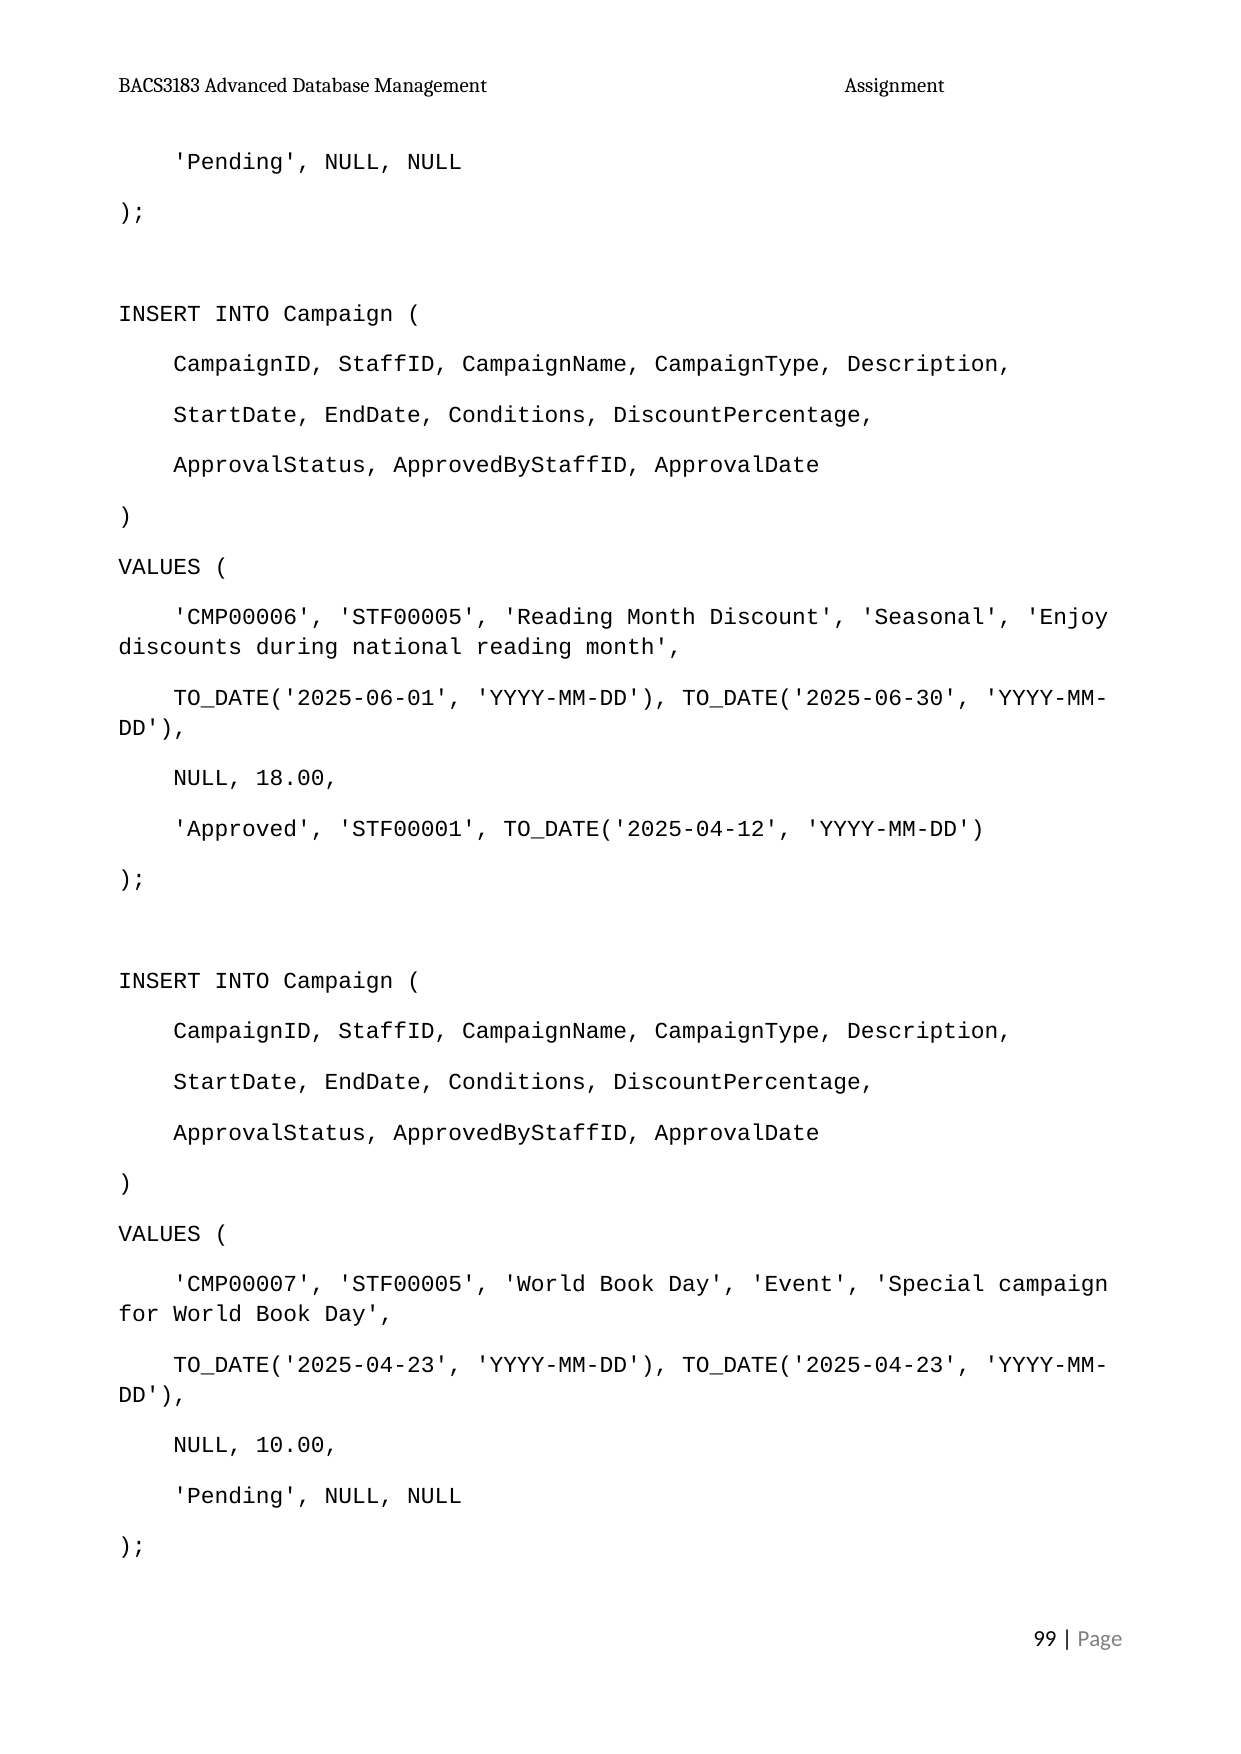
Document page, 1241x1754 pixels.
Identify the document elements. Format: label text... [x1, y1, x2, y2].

text CampaignID, StaffID, CampaignName, CampaignType, Description, [118, 1019, 1122, 1046]
text ApprovalStatus, ApprovedByStaffID, ApprovalDate [118, 1121, 1122, 1147]
text ) [118, 504, 1122, 530]
text StartDate, EndDate, Conditions, DiscountPercentage, [118, 403, 1122, 429]
text NULL, 18.00, [118, 766, 1122, 792]
text ); [118, 201, 1122, 227]
text ); [118, 868, 1122, 894]
text INSERT INTO Campaign ( [118, 302, 1122, 328]
text CampaignID, StaffID, CampaignName, CampaignType, Description, [118, 352, 1122, 378]
text ApprovalStatus, ApprovedByStaffID, ApprovalDate [118, 454, 1122, 480]
text StartDate, EndDate, Conditions, DiscountPercentage, [118, 1070, 1122, 1096]
text 'Approved', 'STF00001', TO_DATE('2025-04-12', 'YYYY-MM-DD') [118, 817, 1122, 843]
text ); [118, 1535, 1122, 1561]
text VALUES ( [118, 555, 1122, 581]
text TO_DATE('2025-04-23', 'YYYY-MM-DD'), TO_DATE('2025-04-23', 'YYYY-MM-DD'), [118, 1353, 1122, 1409]
text 'Pending', NULL, NULL [118, 150, 1122, 176]
text VALUES ( [118, 1222, 1122, 1248]
text 'CMP00007', 'STF00005', 'World Book Day', 'Event', 'Special campaign for World Book Day', [118, 1273, 1122, 1328]
text ) [118, 1171, 1122, 1197]
text 'Pending', NULL, NULL [118, 1484, 1122, 1510]
text INSERT INTO Campaign ( [118, 969, 1122, 995]
text NULL, 10.00, [118, 1433, 1122, 1459]
text 'CMP00006', 'STF00005', 'Reading Month Discount', 'Seasonal', 'Enjoy discounts during national reading month', [118, 606, 1122, 661]
text TO_DATE('2025-06-01', 'YYYY-MM-DD'), TO_DATE('2025-06-30', 'YYYY-MM-DD'), [118, 686, 1122, 742]
